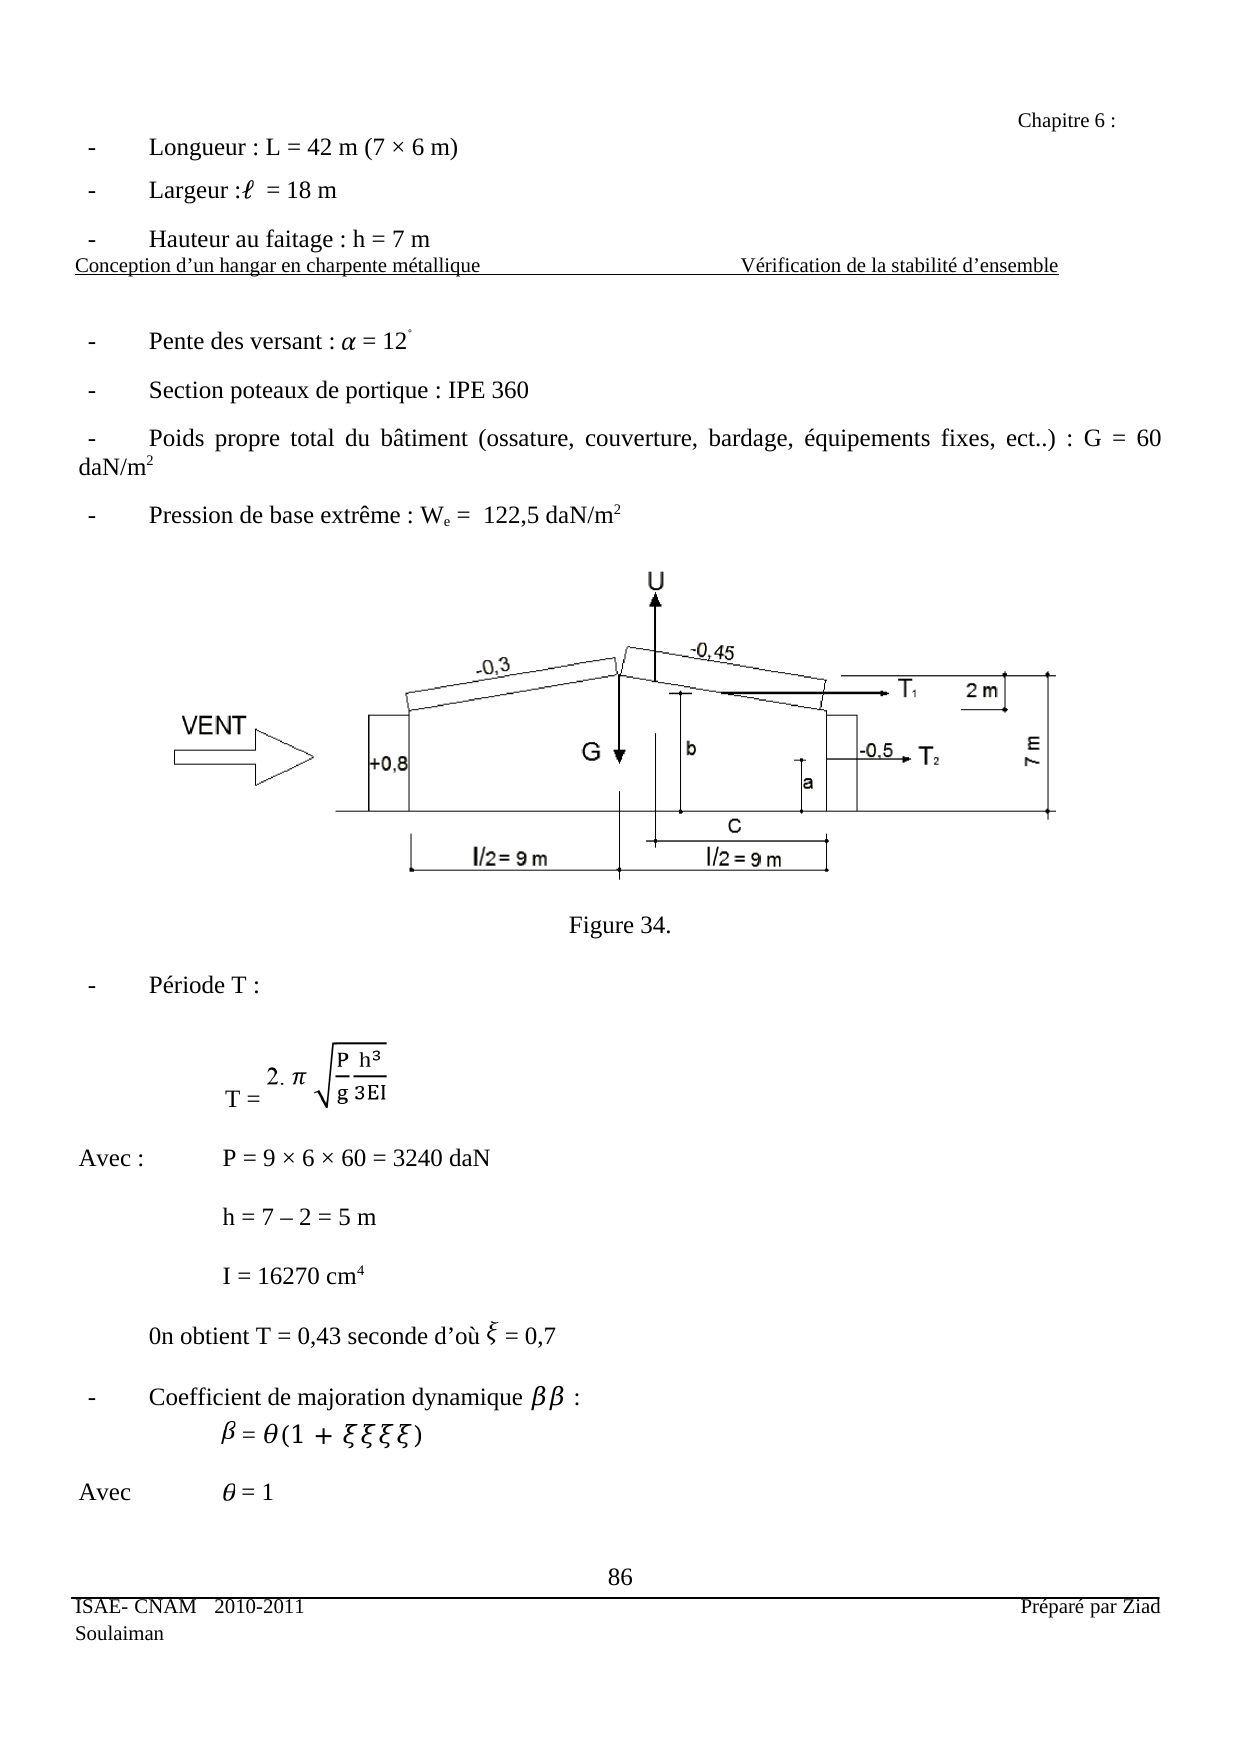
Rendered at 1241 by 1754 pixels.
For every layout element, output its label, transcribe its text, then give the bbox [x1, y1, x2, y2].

picture [341, 336, 356, 350]
list Longueur : L = 42 m (7 × 6 m) [78, 132, 1164, 161]
picture [222, 1482, 235, 1501]
text Figure 34. [75, 911, 1165, 939]
text Avec = 1 [78, 1477, 1164, 1506]
text Avec : P = 9 × 6 × 60 = 3240 daN [78, 1143, 1164, 1172]
text I = 16270 cm4 [78, 1261, 1164, 1290]
list Pression de base extrême : We = 122,5 daN/m2 [78, 501, 1164, 529]
text T = [225, 1041, 1164, 1113]
list Période T : [78, 970, 1164, 999]
text = 𝜃(1 + 𝜉𝜉𝜉𝜉) [221, 1419, 1167, 1449]
list Largeur : = 18 m [78, 175, 1164, 204]
list Hauteur au faitage : h = 7 m [78, 224, 1164, 253]
picture [241, 180, 254, 199]
picture [220, 1420, 236, 1444]
picture [266, 1041, 387, 1108]
list Section poteaux de portique : IPE 360 [78, 375, 1164, 404]
list Poids propre total du bâtiment (ossature, couverture, bardage, équipements fixes, ect..) : G = 60 daN/m2 [78, 423, 1164, 481]
list Coefficient de majoration dynamique 𝛽𝛽 : [78, 1380, 1164, 1410]
text h = 7 – 2 = 5 m [78, 1202, 1164, 1231]
picture [486, 1320, 499, 1345]
text Conception d’un hangar en charpente métallique Vérification de la stabilité d’ensemble [75, 253, 1165, 277]
text 0n obtient T = 0,43 seconde d’où = 0,7 [78, 1321, 1164, 1350]
list Pente des versant : = 12˚ [78, 326, 1164, 355]
picture [167, 559, 1068, 887]
